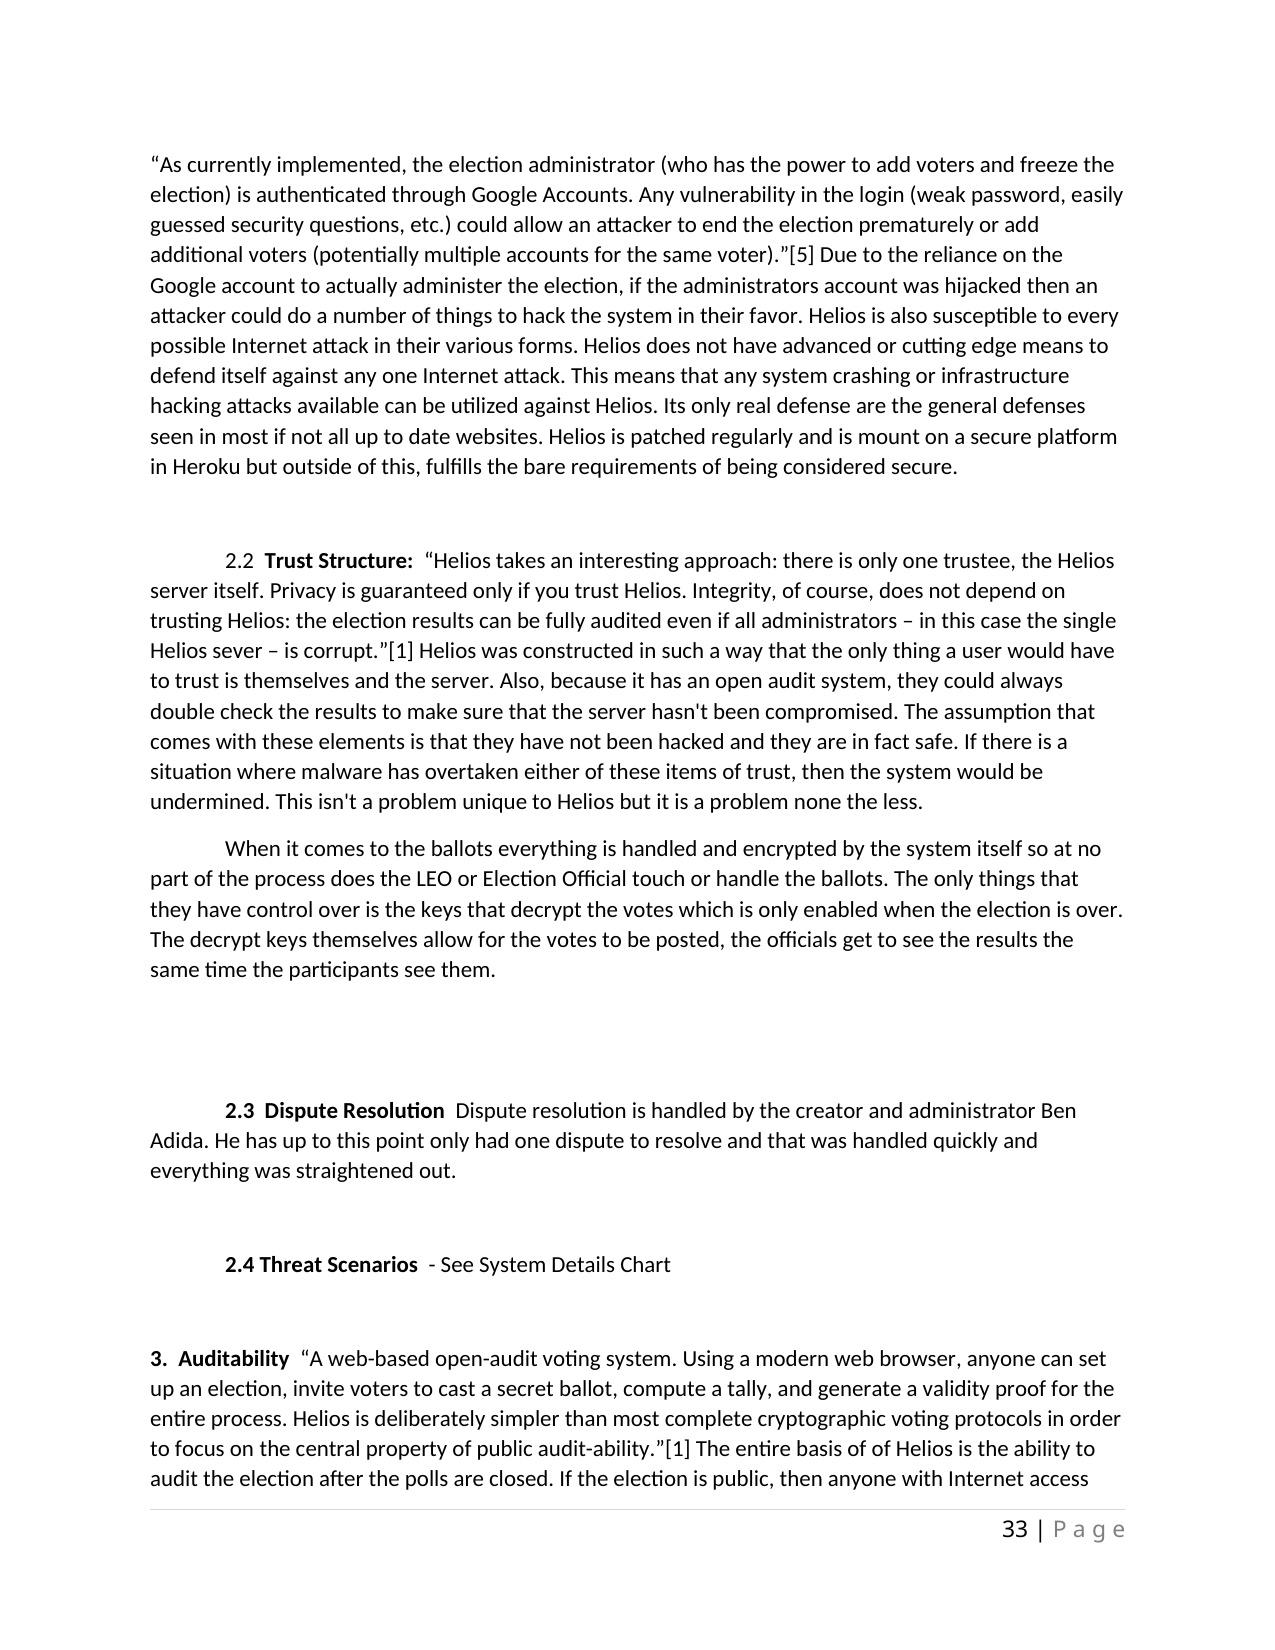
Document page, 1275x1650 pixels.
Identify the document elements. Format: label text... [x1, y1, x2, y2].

text 2.3 Dispute Resolution Dispute resolution is handled by the creator and administrator Ben Adida. He has up to this point only had one dispute to resolve and that was handled quickly and everything was straightened out. [150, 1096, 1125, 1184]
text 2.2 Trust Structure: “Helios takes an interesting approach: there is only one trustee, the Helios server itself. Privacy is guaranteed only if you trust Helios. Integrity, of course, does not depend on trusting Helios: the election results can be fully audited even if all administrators – in this case the single Helios sever – is corrupt.”[1] Helios was constructed in such a way that the only thing a user would have to trust is themselves and the server. Also, because it has an open audit system, they could always double check the results to make sure that the server hasn't been compromised. The assumption that comes with these elements is that they have not been hacked and they are in fact safe. If there is a situation where malware has overtaken either of these items of trust, then the system would be undermined. This isn't a problem unique to Helios but it is a problem none the less. [150, 546, 1125, 816]
text 2.4 Threat Scenarios - See System Details Chart [150, 1250, 1125, 1278]
text When it comes to the ballots everything is handled and encrypted by the system itself so at no part of the process does the LEO or Election Official touch or handle the ballots. The only things that they have control over is the keys that decrypt the votes which is only enabled when the election is over. The decrypt keys themselves allow for the votes to be posted, the officials get to see the results the same time the participants see them. [150, 834, 1125, 983]
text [150, 150, 1125, 480]
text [150, 1344, 1125, 1493]
